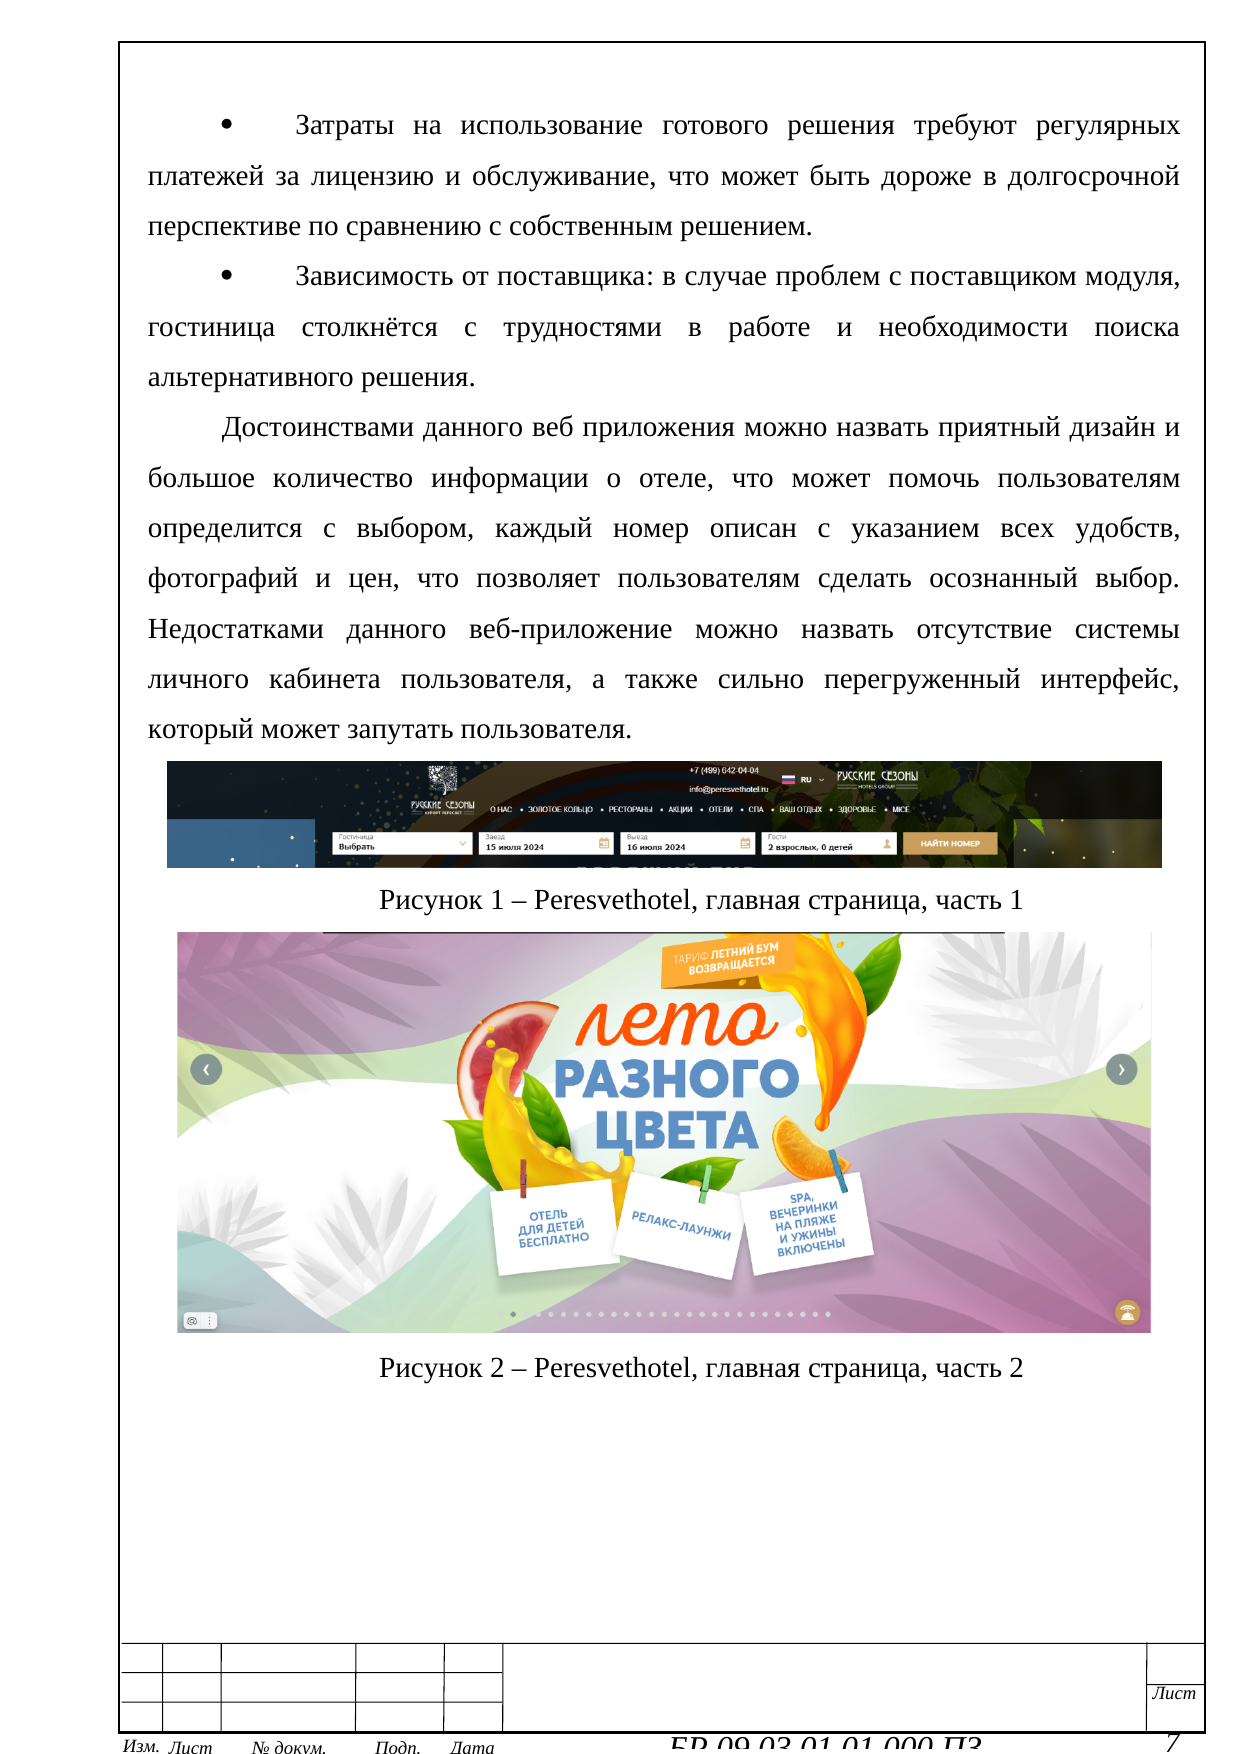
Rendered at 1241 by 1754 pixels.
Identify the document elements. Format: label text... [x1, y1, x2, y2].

text Достоинствами данного веб приложения можно назвать приятный дизайн и большое количество информации о отеле, что может помочь пользователям определится с выбором, каждый номер описан с указанием всех удобств, фотографий и цен, что позволяет пользователям сделать осознанный выбор. Недостатками данного веб-приложение можно назвать отсутствие системы личного кабинета пользователя, а также сильно перегруженный интерфейс, который может запутать пользователя. [148, 409, 1181, 745]
picture [177, 932, 1152, 1333]
picture [167, 761, 1162, 868]
text Рисунок 1 – Peresvethotel, главная страница, часть 1 [148, 882, 1181, 915]
list Затраты на использование готового решения требуют регулярных платежей за лицензию и обслуживание, что может быть дороже в долгосрочной перспективе по сравнению с собственным решением. [148, 107, 1181, 242]
text Рисунок 2 – Peresvethotel, главная страница, часть 2 [148, 1350, 1181, 1383]
list Зависимость от поставщика: в случае проблем с поставщиком модуля, гостиница столкнётся с трудностями в работе и необходимости поиска альтернативного решения. [148, 258, 1181, 393]
